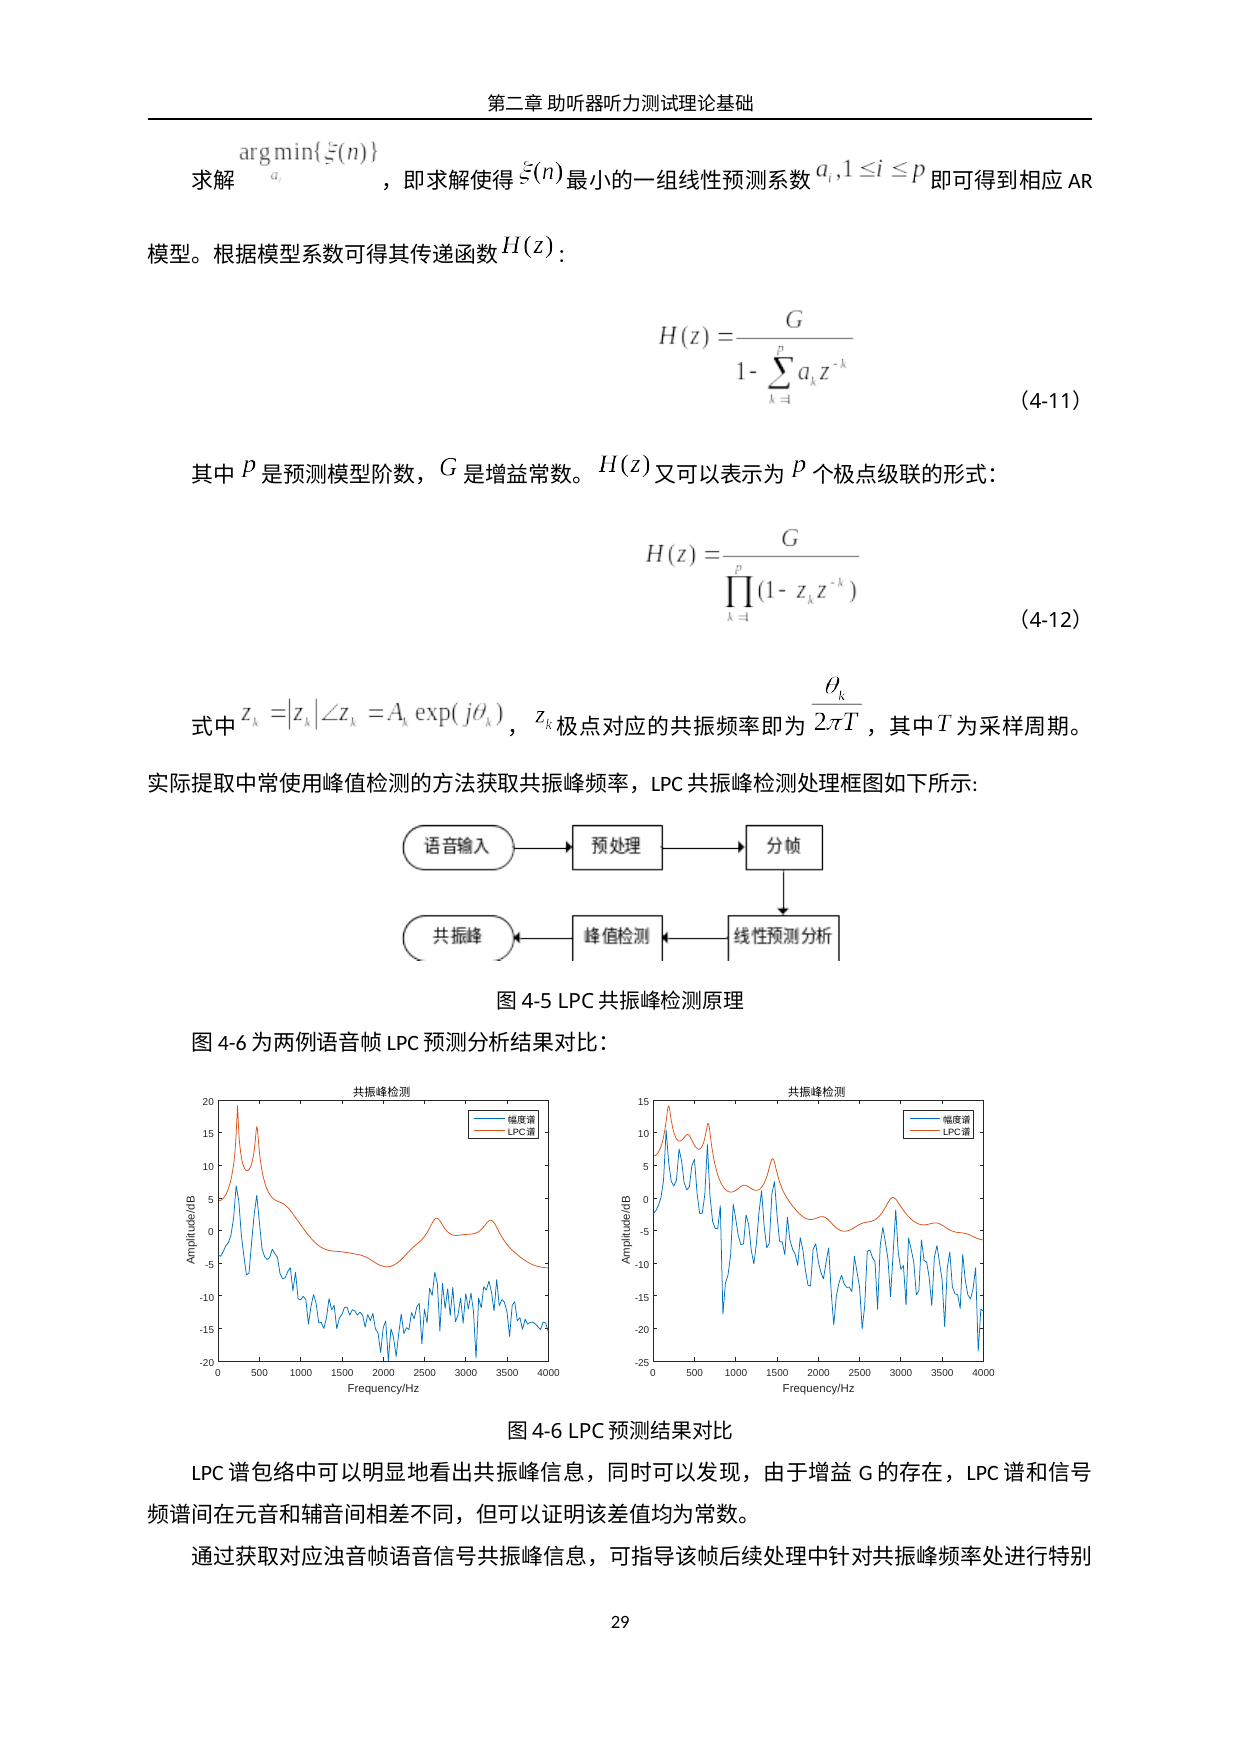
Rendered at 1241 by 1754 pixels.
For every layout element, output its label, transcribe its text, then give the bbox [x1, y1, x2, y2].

text 其中是预测模型阶数，是增益常数。又可以表示为个极点级联的形式： [148, 435, 1092, 503]
text 求解，即求解使得最小的一组线性预测系数即可得到相应AR模型。根据模型系数可得其传递函数： [148, 131, 1092, 284]
text LPC谱包络中可以明显地看出共振峰信息，同时可以发现，由于增益G的存在，LPC谱和信号频谱间在元音和辅音间相差不同，但可以证明该差值均为常数。 [148, 1454, 1092, 1530]
text 图4-5 LPC共振峰检测原理 [148, 983, 1092, 1017]
text （4-11） [148, 292, 1092, 427]
text （4-12） [148, 511, 1092, 647]
text 图4-6 LPC预测结果对比 [148, 1412, 1092, 1446]
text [148, 1538, 1092, 1572]
text 式中，极点对应的共振频率即为，其中为采样周期。实际提取中常使用峰值检测的方法获取共振峰频率，LPC共振峰检测处理框图如下所示: [148, 654, 1092, 798]
text 图4-6为两例语音帧LPC预测分析结果对比： [148, 1024, 1092, 1058]
